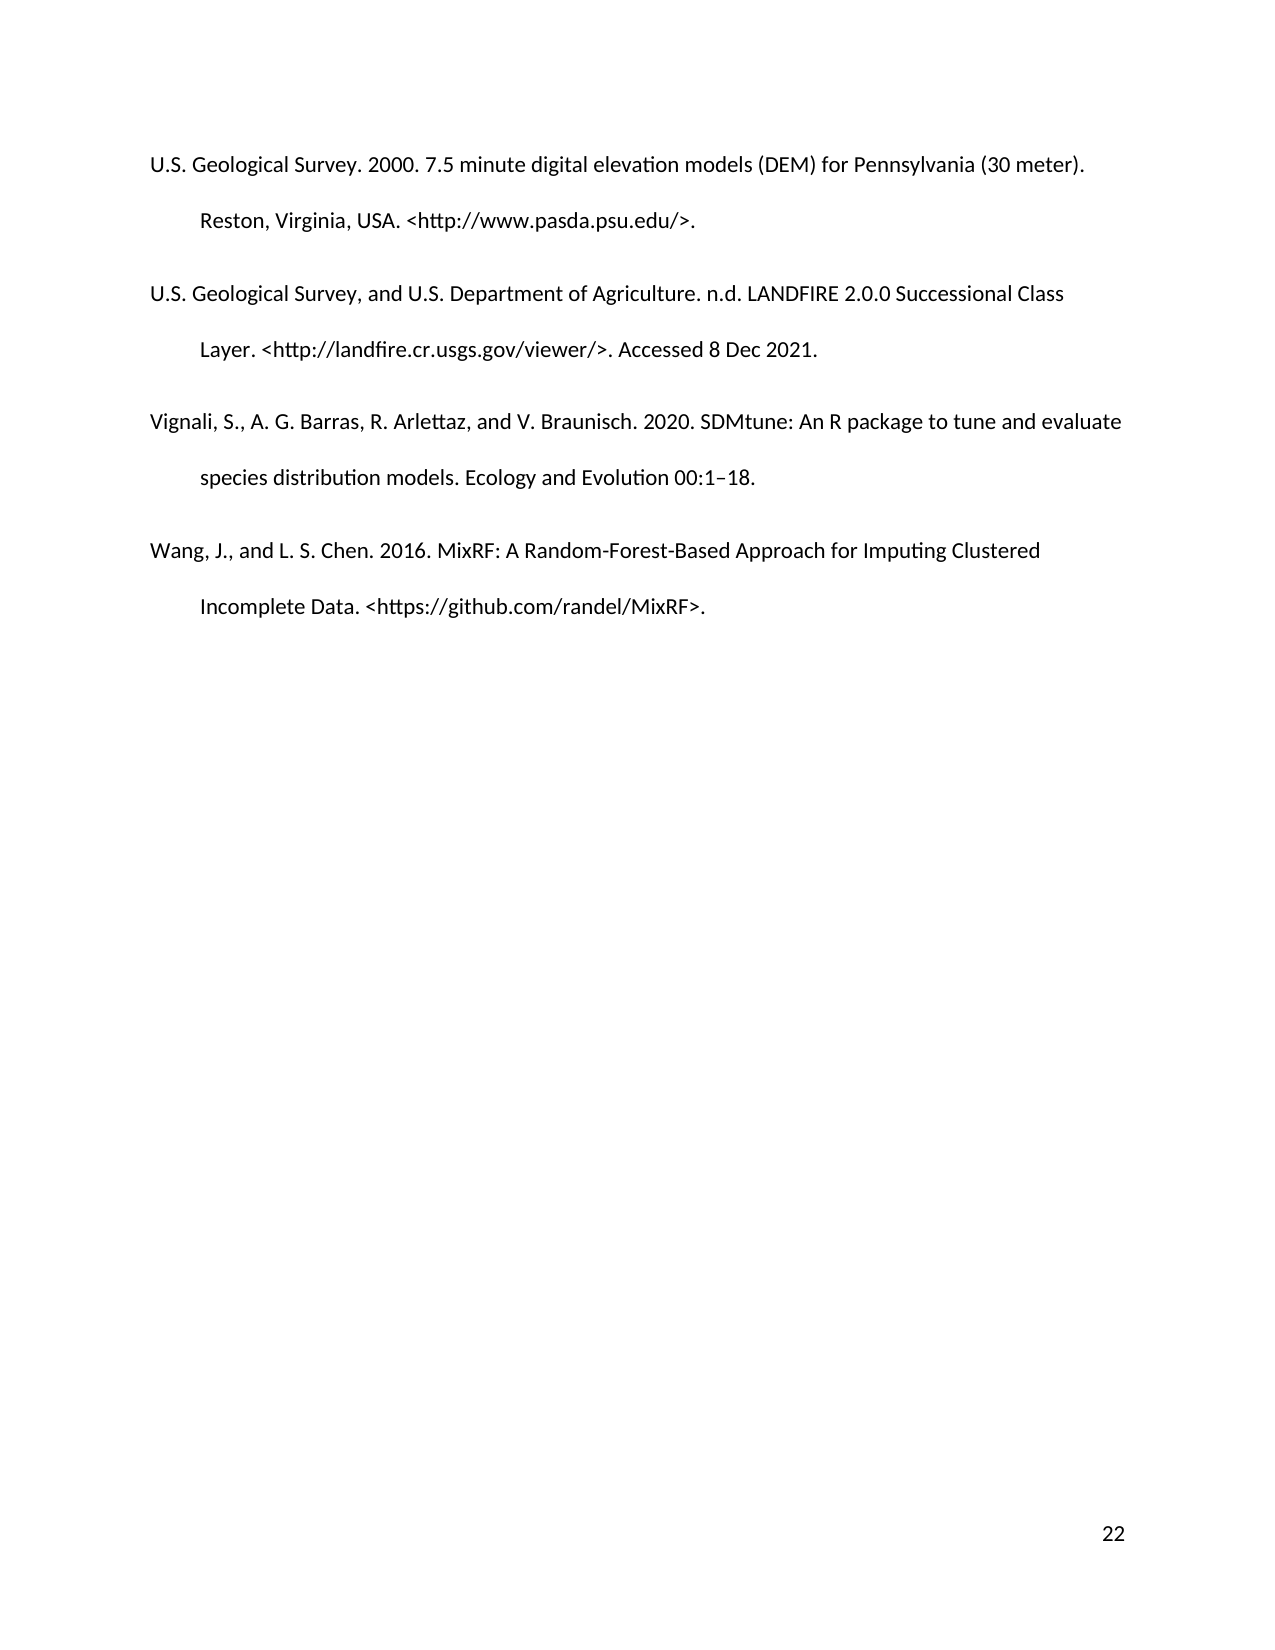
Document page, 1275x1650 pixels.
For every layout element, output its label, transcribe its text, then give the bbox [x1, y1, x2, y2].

text U.S. Geological Survey. 2000. 7.5 minute digital elevation models (DEM) for Pennsylvania (30 meter). Reston, Virginia, USA. <http://www.pasda.psu.edu/>. [150, 150, 1125, 234]
text Wang, J., and L. S. Chen. 2016. MixRF: A Random-Forest-Based Approach for Imputing Clustered Incomplete Data. <https://github.com/randel/MixRF>. [150, 536, 1125, 620]
text U.S. Geological Survey, and U.S. Department of Agriculture. n.d. LANDFIRE 2.0.0 Successional Class Layer. <http://landfire.cr.usgs.gov/viewer/>. Accessed 8 Dec 2021. [150, 279, 1125, 363]
text Vignali, S., A. G. Barras, R. Arlettaz, and V. Braunisch. 2020. SDMtune: An R package to tune and evaluate species distribution models. Ecology and Evolution 00:1–18. [150, 407, 1125, 492]
